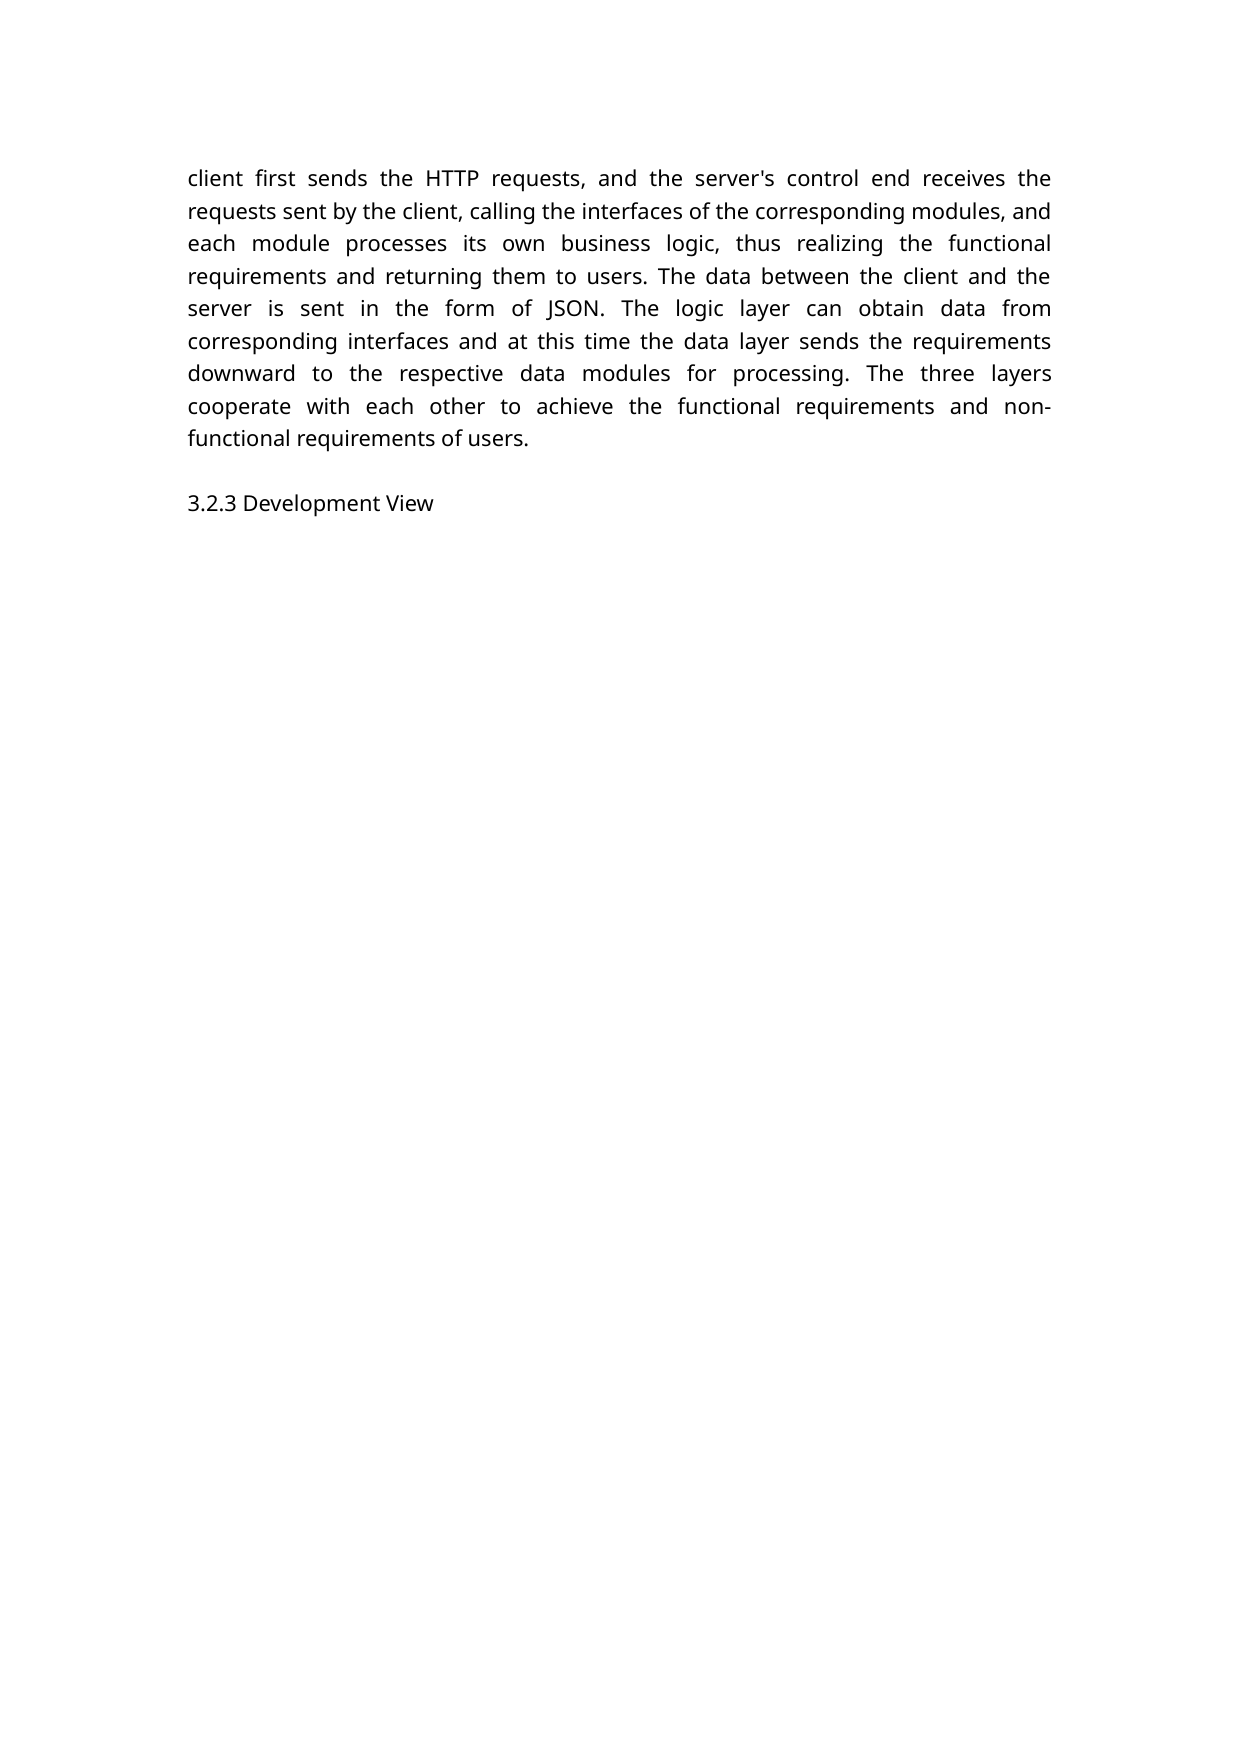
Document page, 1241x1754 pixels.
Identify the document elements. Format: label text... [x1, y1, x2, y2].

text 3.2.3 Development View [187, 487, 1053, 519]
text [187, 162, 1053, 454]
